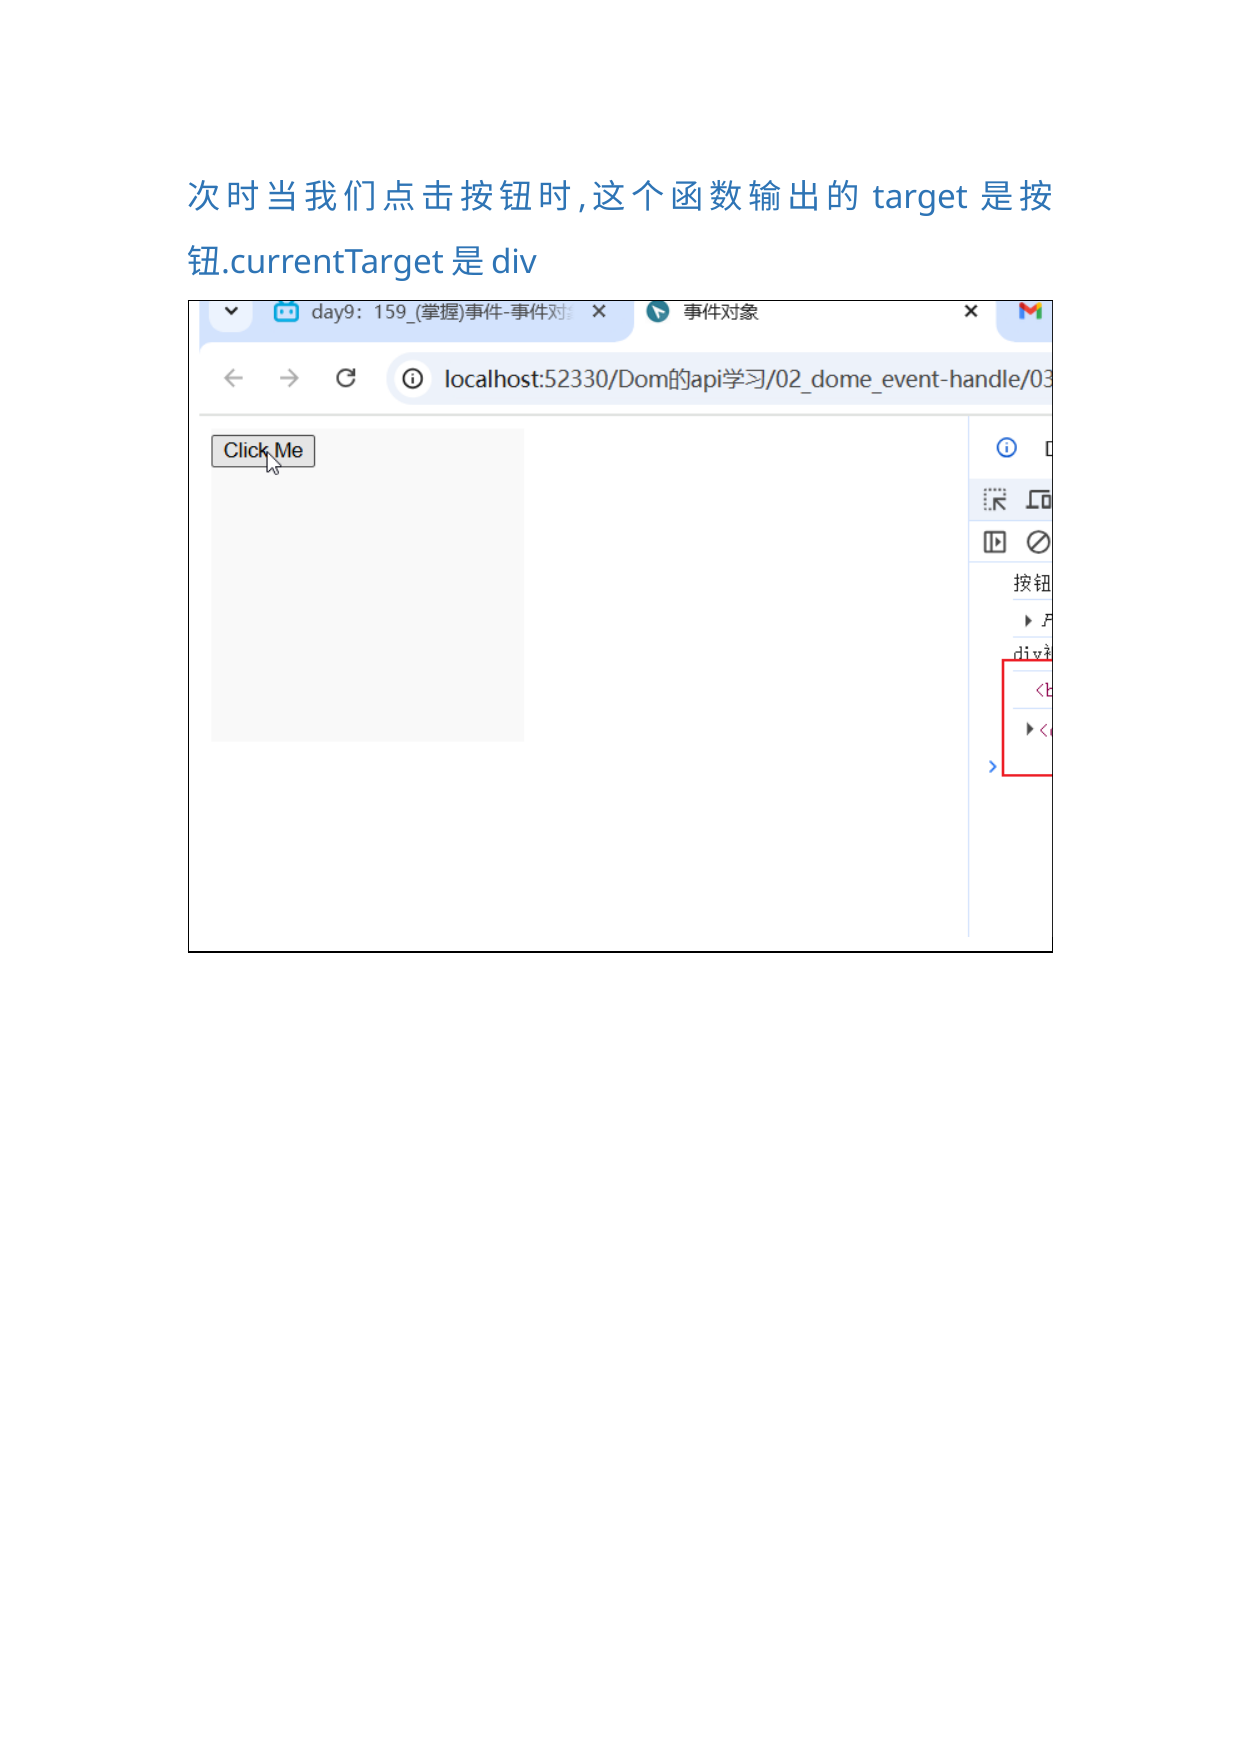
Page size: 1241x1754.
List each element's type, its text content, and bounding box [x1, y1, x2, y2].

picture [199, 301, 1053, 937]
subtitle 次时当我们点击按钮时,这个函数输出的target是按钮.currentTarget是div [187, 162, 1053, 292]
table_header [189, 301, 1052, 951]
picture [277, 306, 296, 319]
